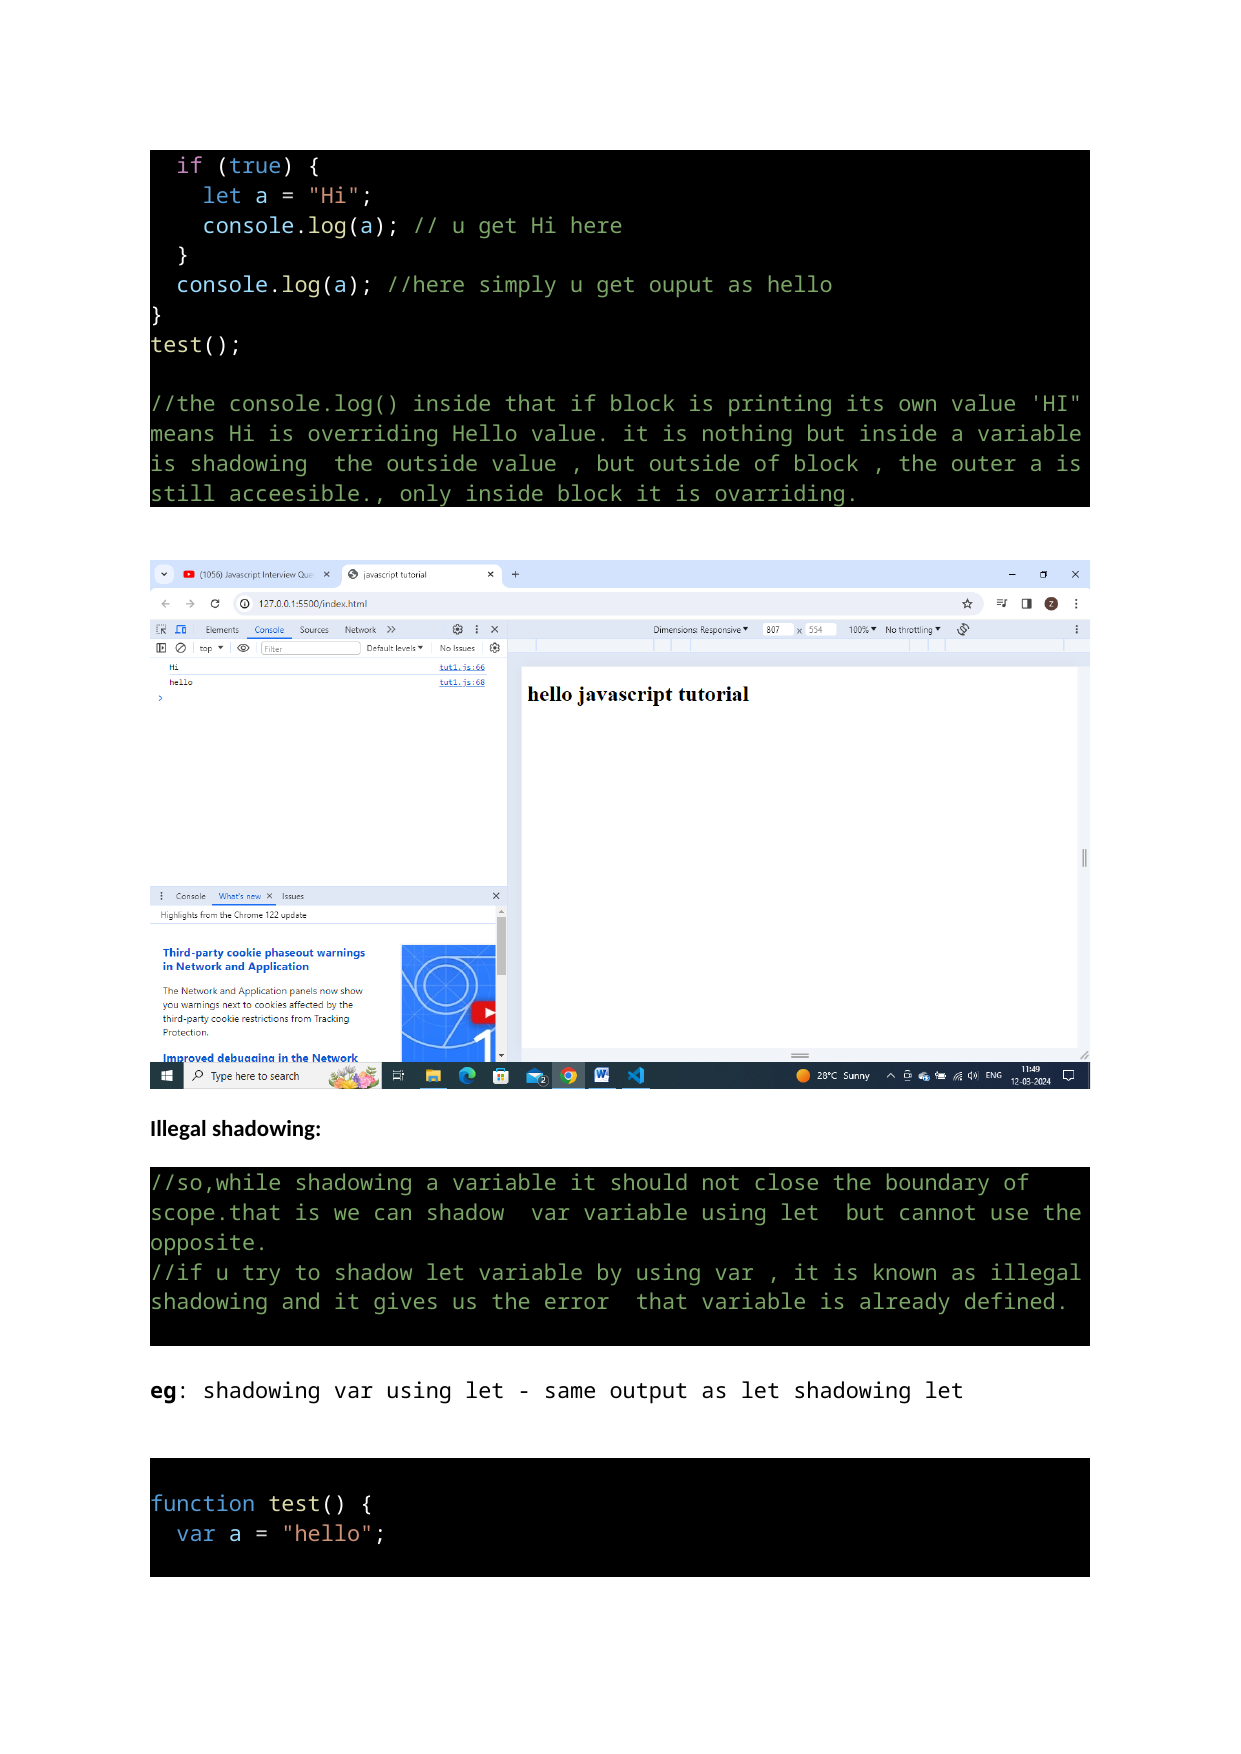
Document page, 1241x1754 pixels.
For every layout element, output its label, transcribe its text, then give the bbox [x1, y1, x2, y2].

text } [150, 299, 1090, 329]
text //so,while shadowing a variable it should not close the boundary of scope.that is we can shadow var variable using let but cannot use the opposite. [150, 1167, 1090, 1256]
text console.log(a); //here simply u get ouput as hello [150, 269, 1090, 299]
text test(); [150, 329, 1090, 358]
text } [150, 239, 1090, 269]
text //if u try to shadow let variable by using var , it is known as illegal shadowing and it gives us the error that variable is already defined. [150, 1256, 1090, 1316]
text if (true) { [150, 150, 1090, 180]
text //the console.log() inside that if block is printing its own value 'HI" means Hi is overriding Hello value. it is nothing but inside a variable is shadowing the outside value , but outside of block , the outer a is still acceesible., only inside block it is ovarriding. [150, 388, 1090, 507]
text console.log(a); // u get Hi here [150, 209, 1090, 239]
picture [150, 560, 1091, 1089]
text var a = "hello"; [150, 1518, 1090, 1548]
text let a = "Hi"; [150, 180, 1090, 209]
text Illegal shadowing: [150, 1114, 1090, 1142]
text eg: shadowing var using let - same output as let shadowing let [150, 1376, 1090, 1405]
text function test() { [150, 1488, 1090, 1518]
